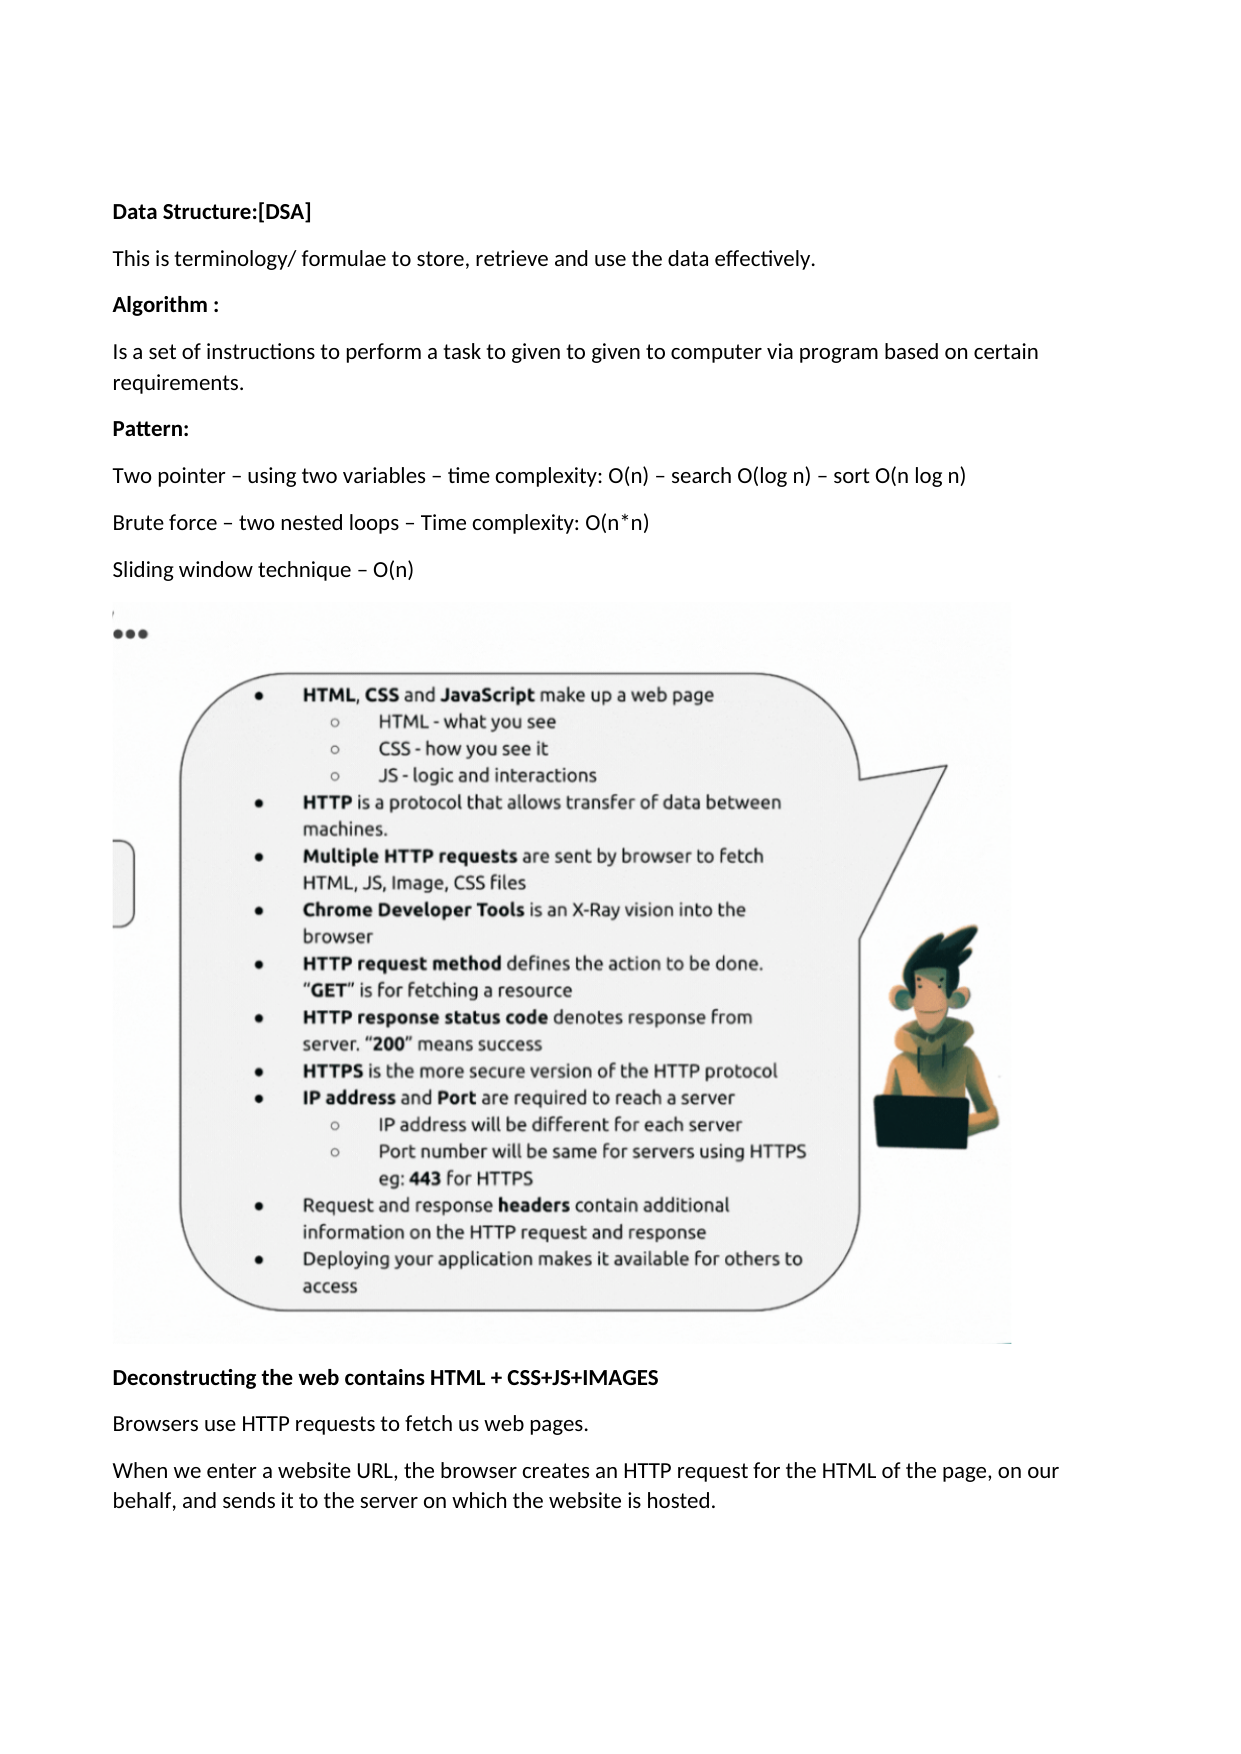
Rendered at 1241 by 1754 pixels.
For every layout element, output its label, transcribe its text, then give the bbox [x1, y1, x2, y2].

text When we enter a website URL, the browser creates an HTTP request for the HTML of the page, on our behalf, and sends it to the server on which the website is hosted. [112, 1456, 1128, 1515]
text Is a set of instructions to perform a task to given to given to computer via program based on certain requirements. [112, 337, 1128, 396]
text Browsers use HTTP requests to fetch us web pages. [112, 1409, 1128, 1438]
text Algorithm : [112, 291, 1128, 319]
text Brute force – two nested loops – Time complexity: O(n*n) [112, 508, 1128, 536]
text Two pointer – using two variables – time complexity: O(n) – search O(log n) – sort O(n log n) [112, 461, 1128, 489]
text Data Structure:[DSA] [112, 197, 1128, 225]
text This is terminology/ formulae to store, retrieve and use the data effectively. [112, 244, 1128, 272]
text Sliding window technique – O(n) [112, 555, 1128, 583]
text Pattern: [112, 414, 1128, 443]
text Deconstructing the web contains HTML + CSS+JS+IMAGES [112, 1363, 1128, 1391]
picture [112, 602, 1012, 1344]
